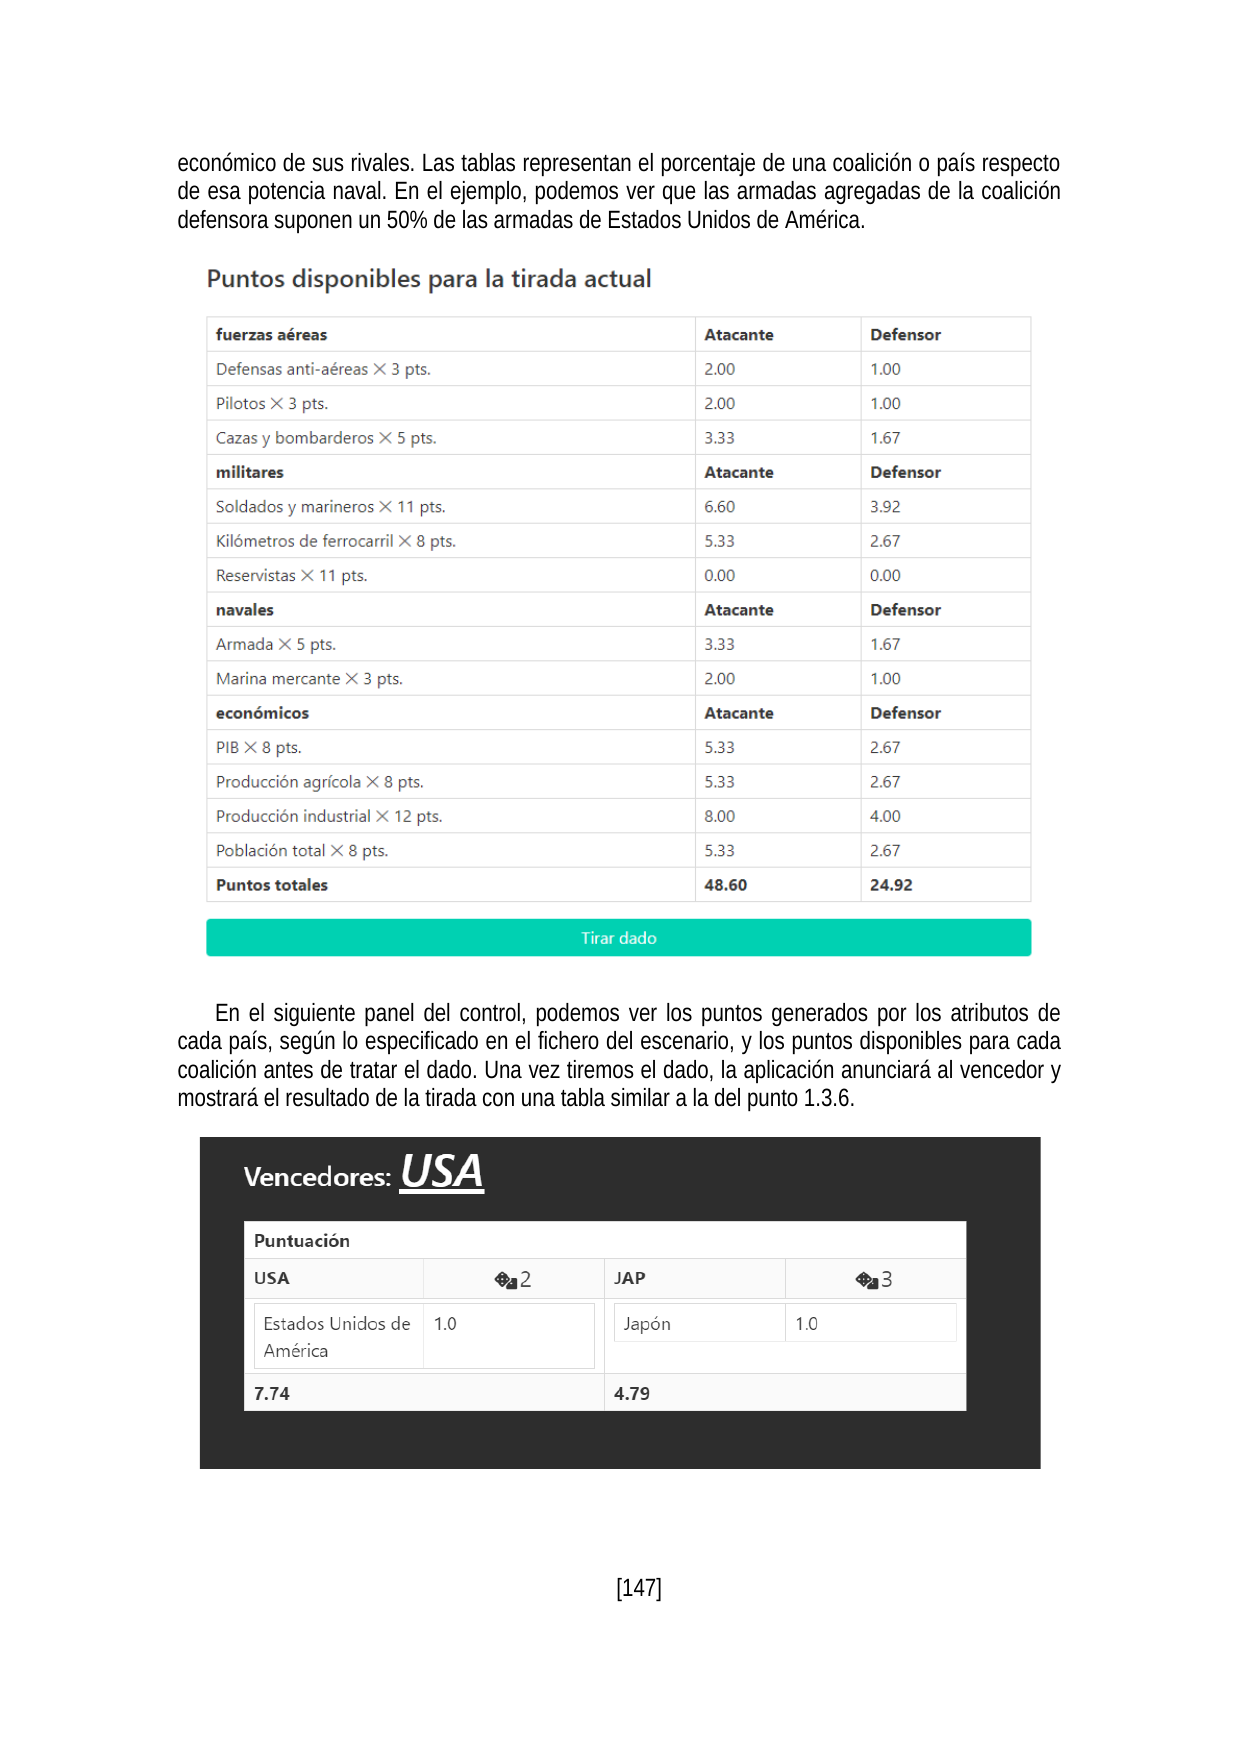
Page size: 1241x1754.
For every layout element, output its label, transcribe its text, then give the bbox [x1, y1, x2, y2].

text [177, 148, 1063, 233]
text En el siguiente panel del control, podemos ver los puntos generados por los atributos de cada país, según lo especificado en el fichero del escenario, y los puntos disponibles para cada coalición antes de tratar el dado. Una vez tiremos el dado, la aplicación anunciará al vencedor y mostrará el resultado de la tirada con una tabla similar a la del punto 1.3.6. [177, 997, 1063, 1112]
picture [196, 258, 1044, 973]
picture [199, 1137, 1041, 1469]
